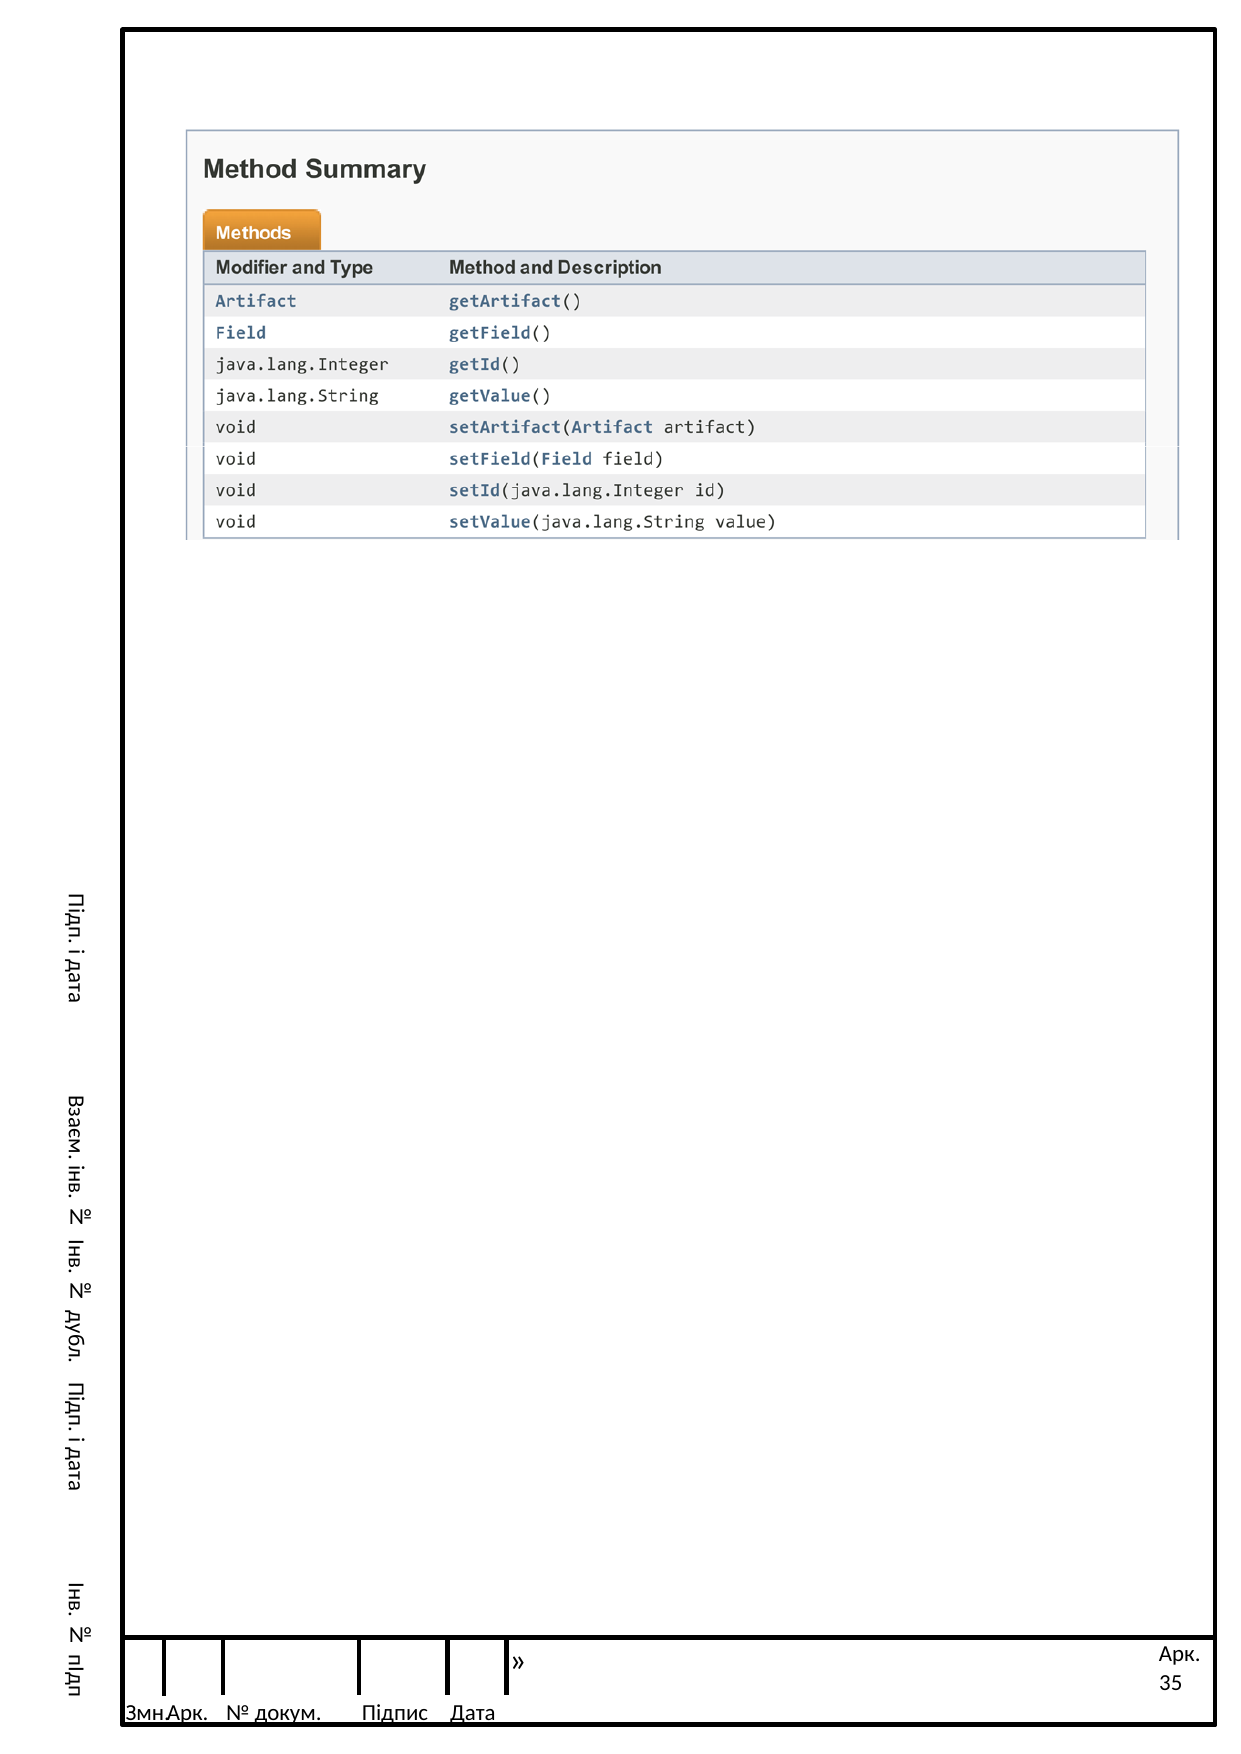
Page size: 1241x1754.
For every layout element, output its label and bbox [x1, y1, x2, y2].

picture [177, 118, 1187, 540]
